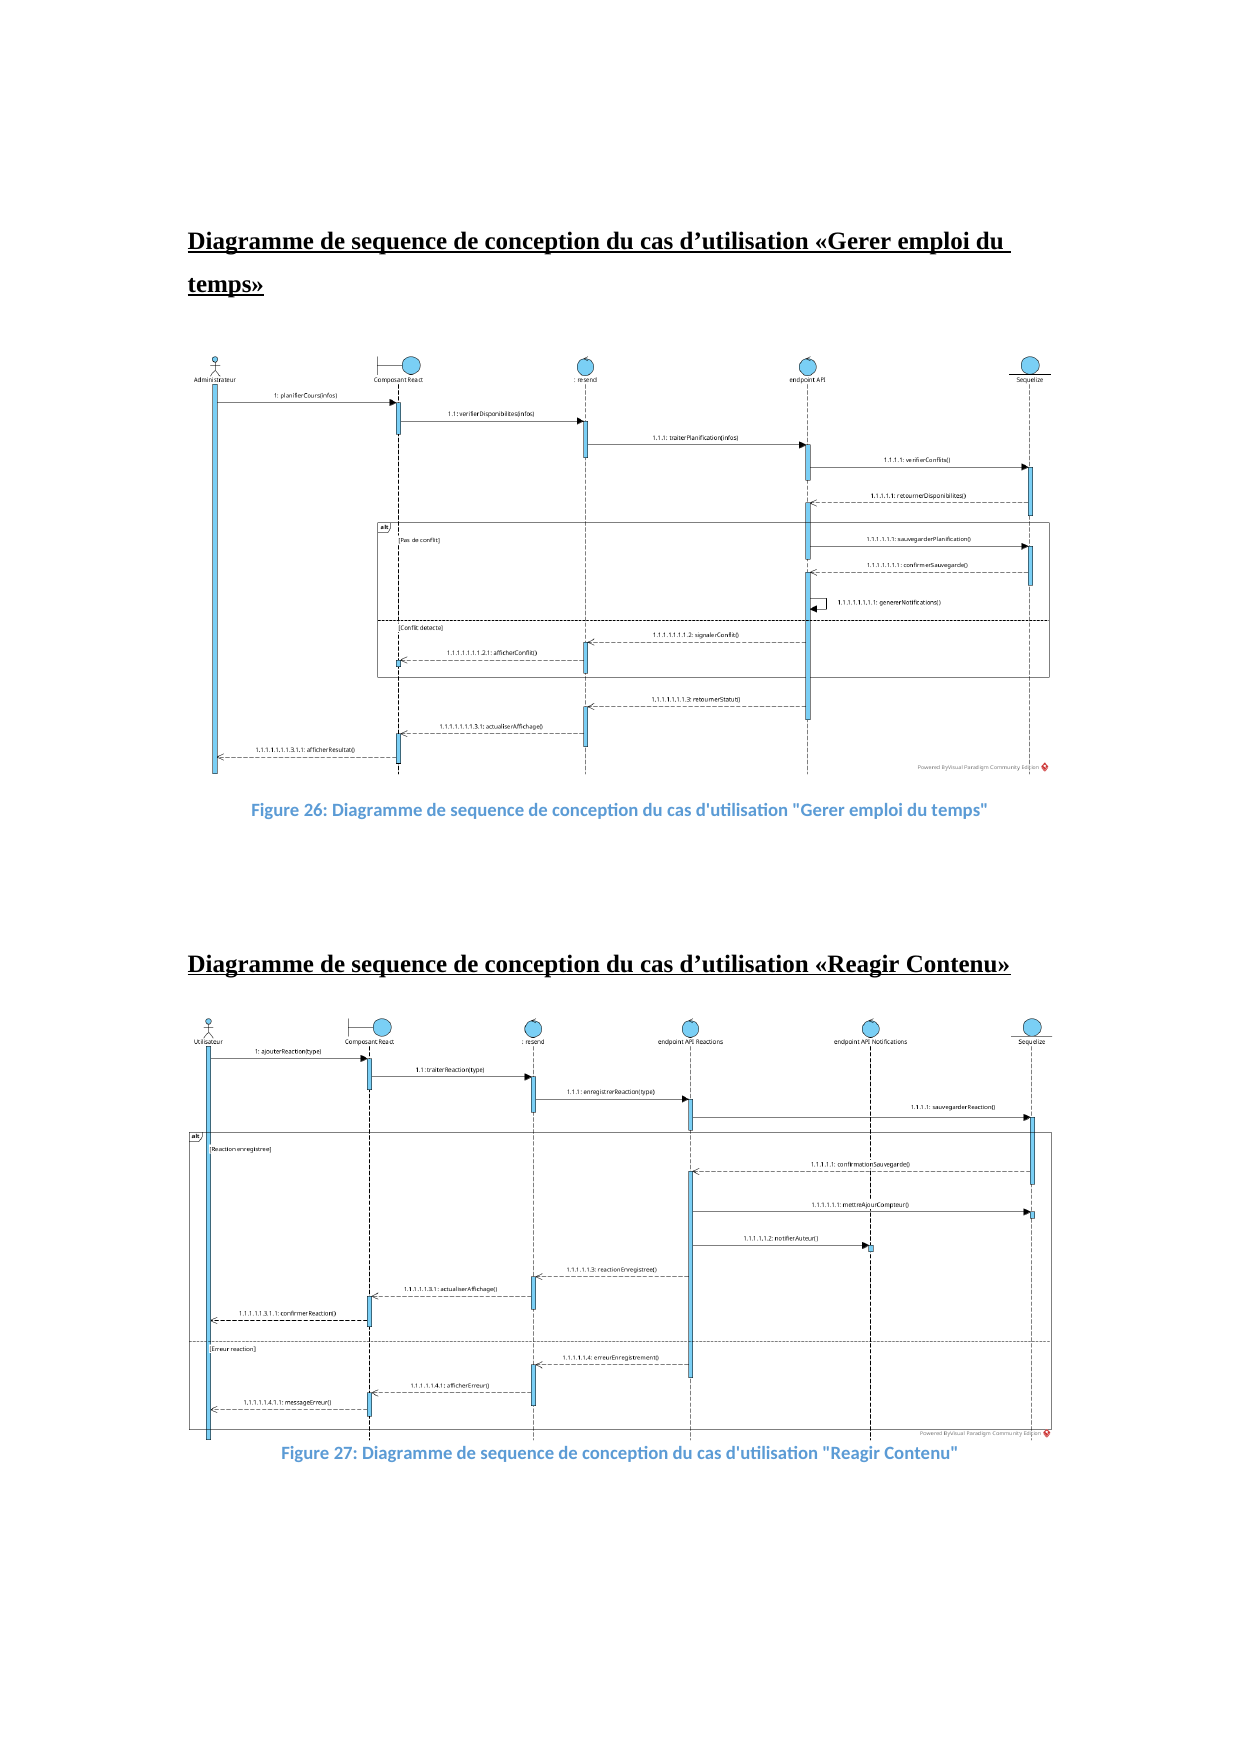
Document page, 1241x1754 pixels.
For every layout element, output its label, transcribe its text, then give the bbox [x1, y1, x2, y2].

text Diagramme de sequence de conception du cas d’utilisation «Reagir Contenu» [187, 949, 1053, 977]
text Figure 26: Diagramme de sequence de conception du cas d'utilisation "Gerer emploi du temps" [187, 799, 1053, 822]
text Diagramme de sequence de conception du cas d’utilisation «Gerer emploi du temps» [187, 226, 1053, 298]
picture [187, 1017, 1053, 1442]
text Figure 27: Diagramme de sequence de conception du cas d'utilisation "Reagir Contenu" [187, 1442, 1053, 1464]
picture [187, 355, 1051, 776]
